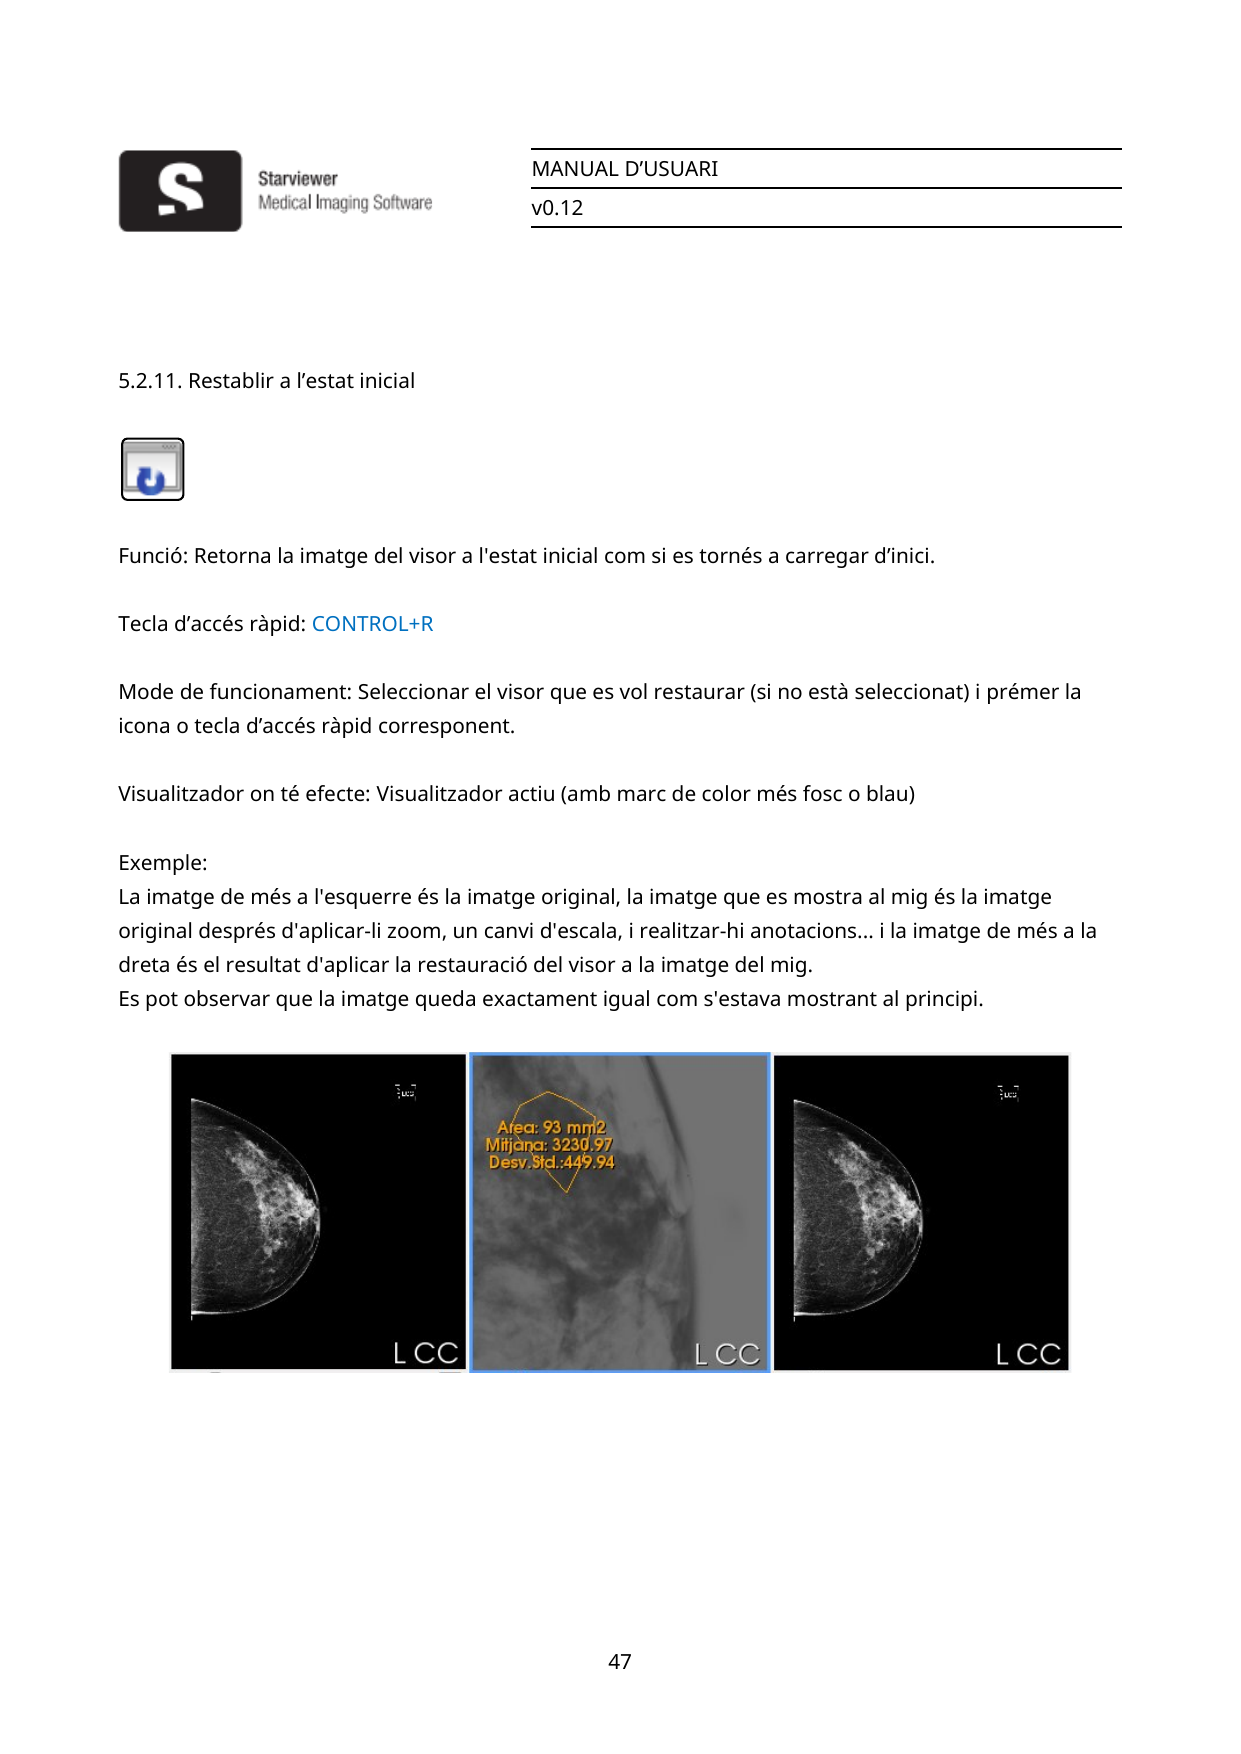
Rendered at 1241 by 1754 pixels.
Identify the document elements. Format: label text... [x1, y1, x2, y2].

text Tecla d’accés ràpid: CONTROL+R [118, 609, 1122, 638]
picture [168, 1052, 1072, 1373]
text Mode de funcionament: Seleccionar el visor que es vol restaurar (si no està seleccionat) i prémer la icona o tecla d’accés ràpid corresponent. [118, 677, 1122, 740]
picture [124, 440, 182, 498]
subtitle Restablir a l’estat inicial [118, 366, 1122, 395]
text Funció: Retorna la imatge del visor a l'estat inicial com si es tornés a carregar d’inici. [118, 541, 1122, 569]
text Visualitzador on té efecte: Visualitzador actiu (amb marc de color més fosc o blau) [118, 779, 1122, 808]
text Exemple: [118, 848, 1122, 876]
text La imatge de més a l'esquerre és la imatge original, la imatge que es mostra al mig és la imatge original després d'aplicar-li zoom, un canvi d'escala, i realitzar-hi anotacions... i la imatge de més a la dreta és el resultat d'aplicar la restauració del visor a la imatge del mig. [118, 882, 1122, 978]
text Es pot observar que la imatge queda exactament igual com s'estava mostrant al principi. [118, 984, 1122, 1012]
